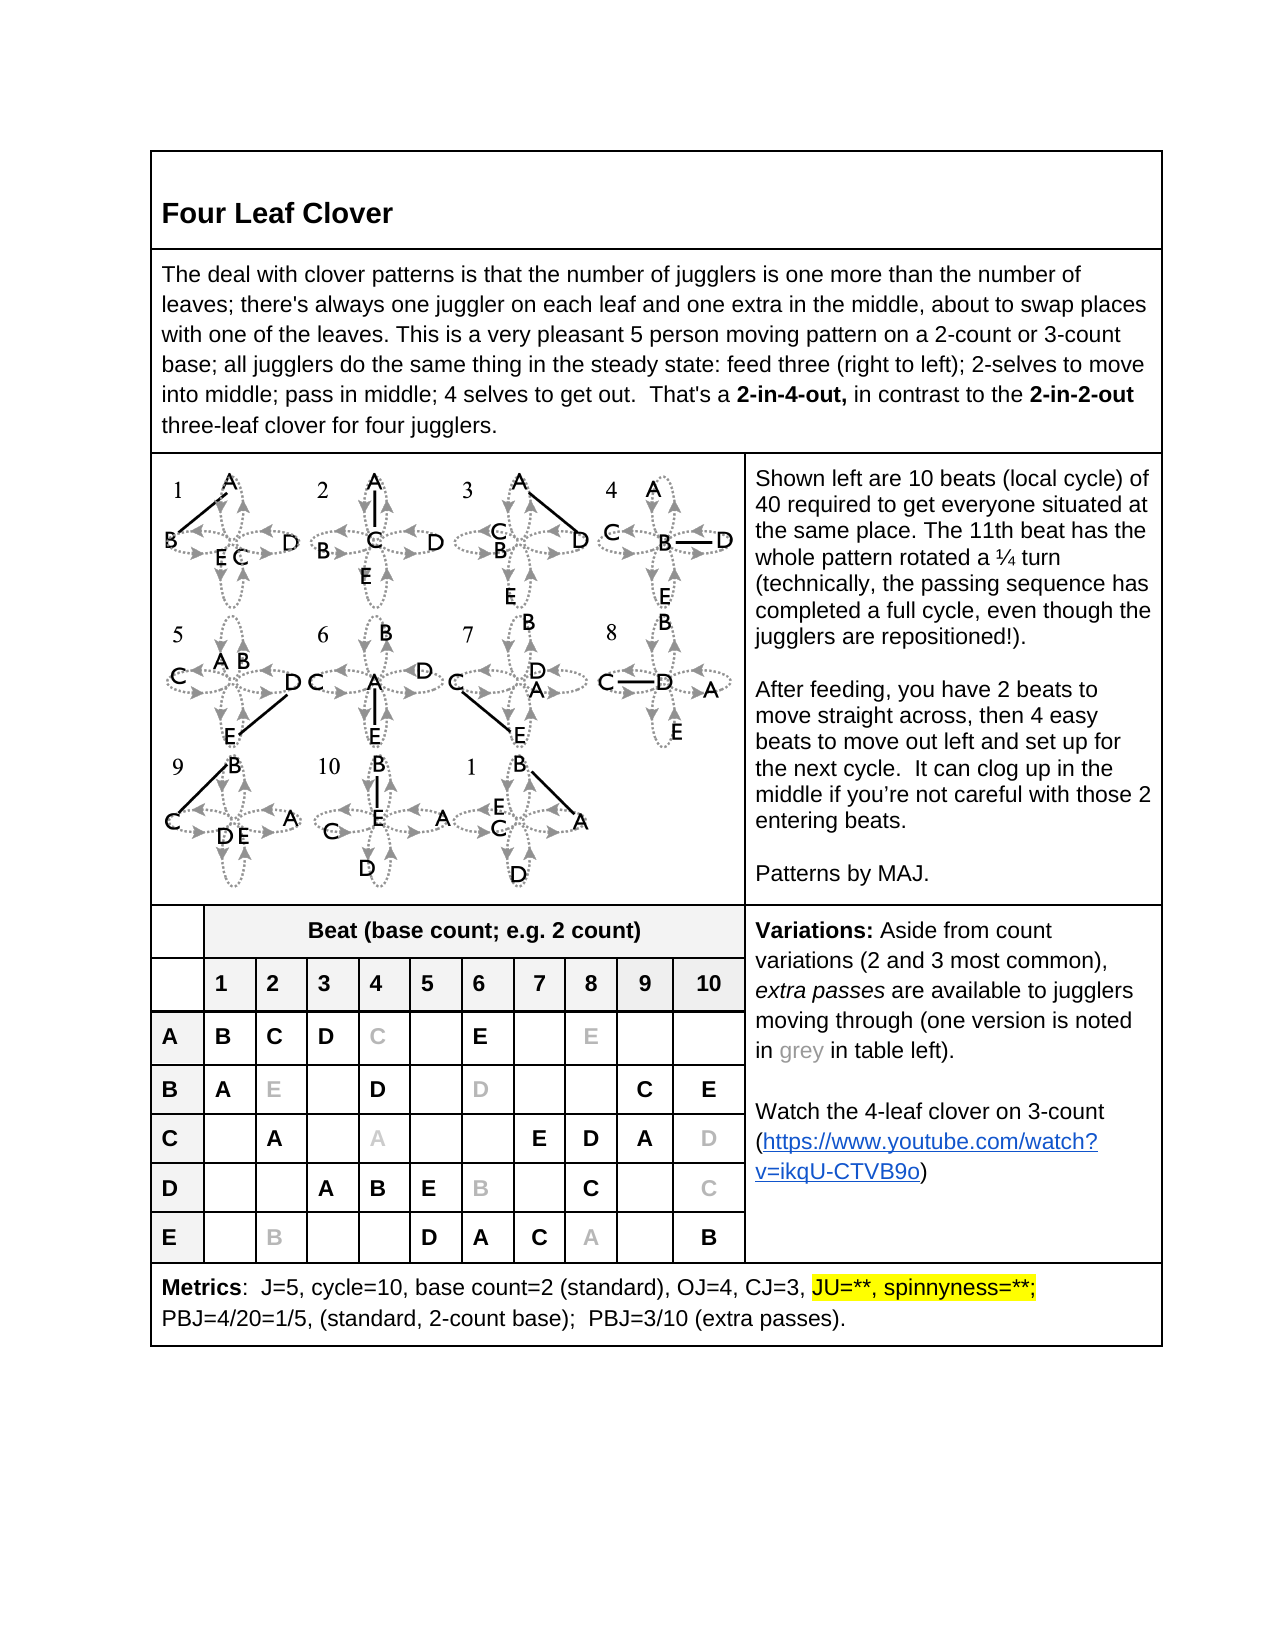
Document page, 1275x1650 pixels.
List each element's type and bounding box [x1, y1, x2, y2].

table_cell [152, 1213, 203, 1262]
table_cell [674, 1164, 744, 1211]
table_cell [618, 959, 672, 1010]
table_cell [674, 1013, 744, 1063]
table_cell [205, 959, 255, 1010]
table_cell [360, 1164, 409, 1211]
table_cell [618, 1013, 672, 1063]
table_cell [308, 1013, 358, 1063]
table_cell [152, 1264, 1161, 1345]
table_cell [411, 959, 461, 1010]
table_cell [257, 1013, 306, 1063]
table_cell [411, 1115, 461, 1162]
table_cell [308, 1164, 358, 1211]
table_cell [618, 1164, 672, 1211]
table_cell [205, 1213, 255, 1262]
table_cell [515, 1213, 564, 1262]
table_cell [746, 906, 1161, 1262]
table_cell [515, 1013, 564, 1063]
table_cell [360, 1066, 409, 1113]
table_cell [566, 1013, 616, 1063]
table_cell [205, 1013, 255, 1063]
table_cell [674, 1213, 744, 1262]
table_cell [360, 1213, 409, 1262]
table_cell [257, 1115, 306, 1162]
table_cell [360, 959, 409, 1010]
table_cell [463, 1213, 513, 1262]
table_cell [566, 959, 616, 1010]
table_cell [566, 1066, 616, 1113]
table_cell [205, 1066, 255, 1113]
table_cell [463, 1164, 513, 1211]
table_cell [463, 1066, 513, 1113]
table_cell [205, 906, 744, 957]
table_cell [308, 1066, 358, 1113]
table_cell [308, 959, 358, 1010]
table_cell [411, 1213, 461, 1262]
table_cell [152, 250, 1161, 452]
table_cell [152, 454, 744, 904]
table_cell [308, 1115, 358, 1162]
picture [161, 464, 737, 890]
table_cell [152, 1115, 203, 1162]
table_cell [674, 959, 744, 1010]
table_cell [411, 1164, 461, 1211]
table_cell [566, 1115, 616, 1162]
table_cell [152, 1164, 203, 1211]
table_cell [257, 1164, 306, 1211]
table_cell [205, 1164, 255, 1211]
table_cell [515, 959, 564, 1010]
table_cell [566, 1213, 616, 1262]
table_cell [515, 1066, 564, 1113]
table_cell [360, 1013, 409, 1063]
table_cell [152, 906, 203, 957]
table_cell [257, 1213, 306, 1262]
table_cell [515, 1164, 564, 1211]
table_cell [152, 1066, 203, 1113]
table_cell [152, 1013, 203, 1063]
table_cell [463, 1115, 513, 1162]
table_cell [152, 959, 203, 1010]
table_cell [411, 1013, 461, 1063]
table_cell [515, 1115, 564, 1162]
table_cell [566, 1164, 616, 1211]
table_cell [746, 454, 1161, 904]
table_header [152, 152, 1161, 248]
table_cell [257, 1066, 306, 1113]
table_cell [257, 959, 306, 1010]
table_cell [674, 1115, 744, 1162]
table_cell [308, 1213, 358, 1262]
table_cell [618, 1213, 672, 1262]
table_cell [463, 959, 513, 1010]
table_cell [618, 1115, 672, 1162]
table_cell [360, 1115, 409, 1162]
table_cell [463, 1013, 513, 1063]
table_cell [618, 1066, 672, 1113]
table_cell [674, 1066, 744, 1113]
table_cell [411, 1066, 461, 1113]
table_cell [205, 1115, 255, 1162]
